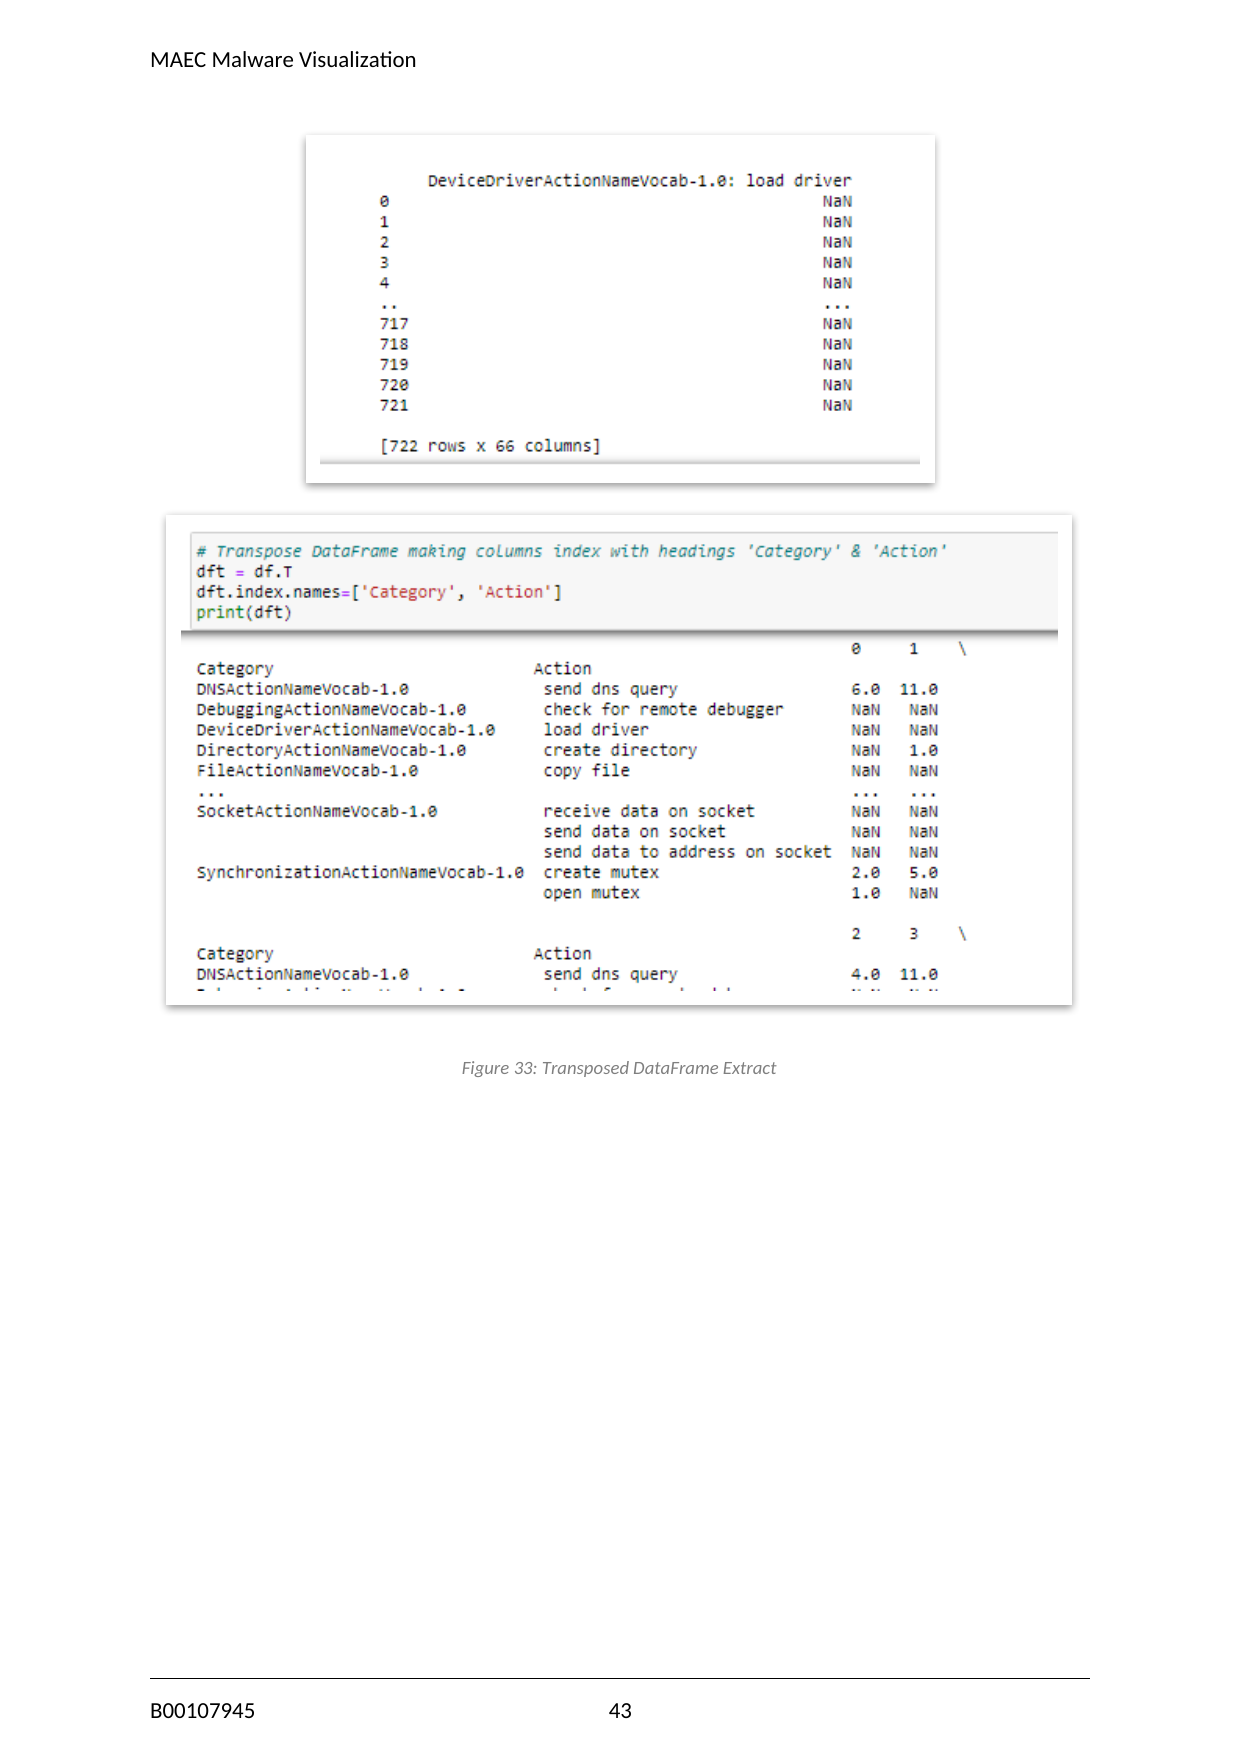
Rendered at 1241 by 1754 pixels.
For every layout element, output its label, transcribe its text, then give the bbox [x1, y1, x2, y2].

picture [181, 530, 1058, 991]
picture [320, 150, 920, 469]
